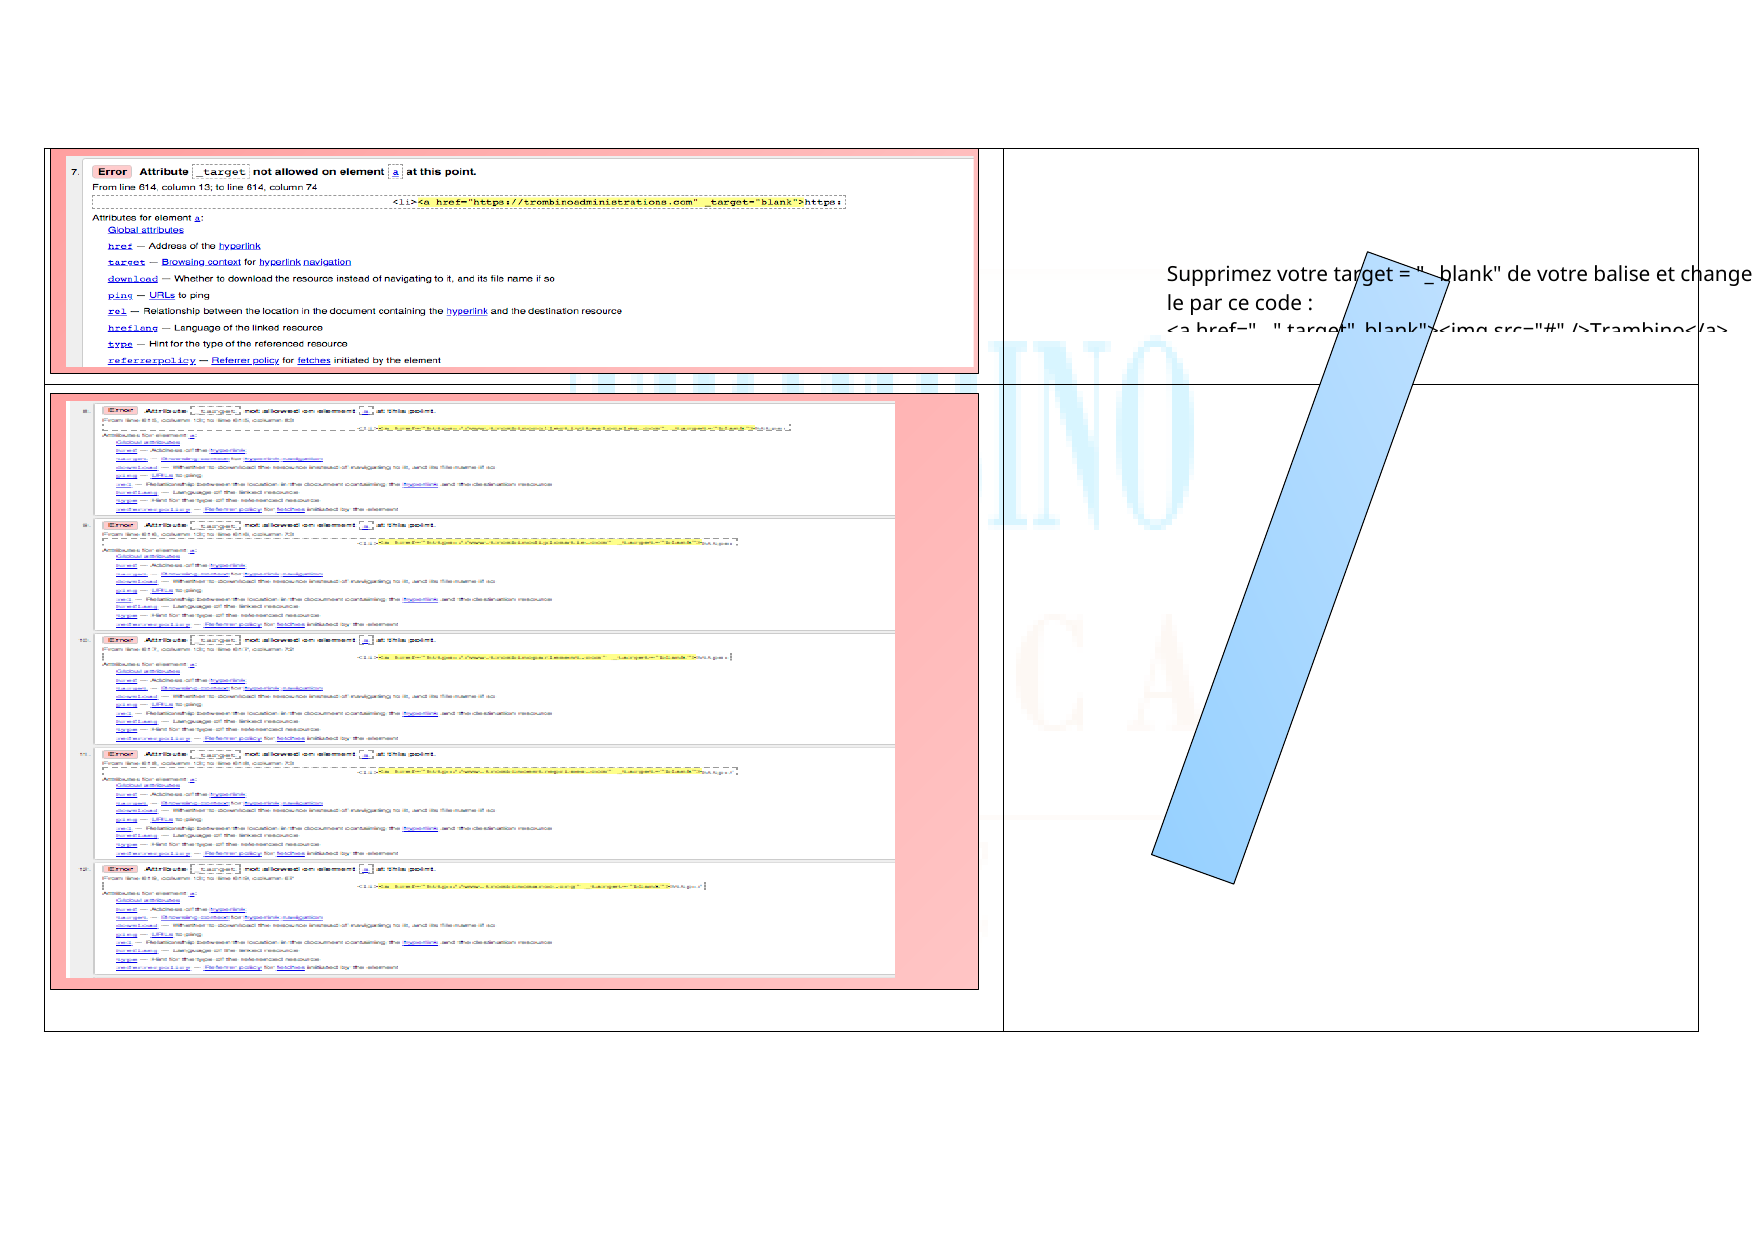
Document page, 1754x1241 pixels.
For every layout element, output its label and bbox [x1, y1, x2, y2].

picture [66, 401, 895, 978]
table_cell [45, 149, 1003, 384]
table_cell [1004, 149, 1698, 384]
table_cell [45, 385, 1003, 1031]
picture [66, 156, 974, 367]
table_cell [1004, 385, 1698, 1031]
